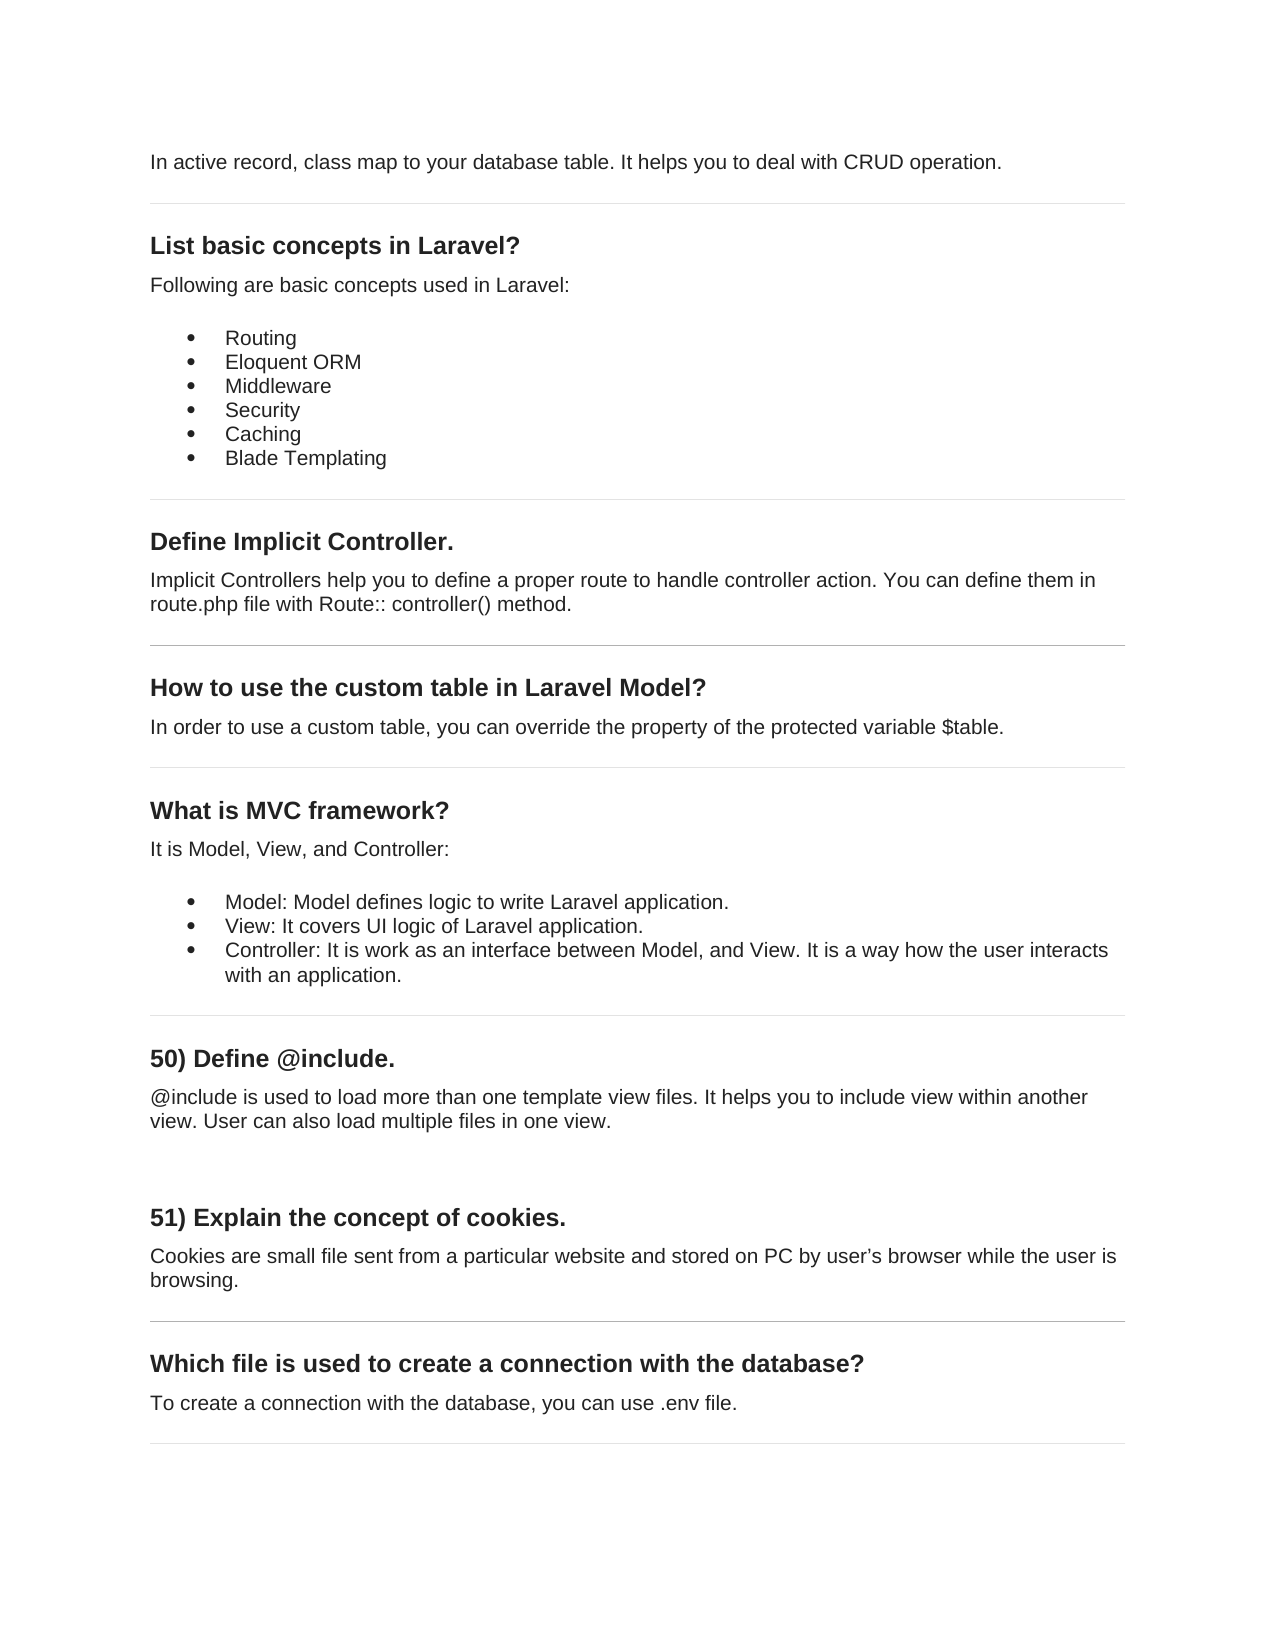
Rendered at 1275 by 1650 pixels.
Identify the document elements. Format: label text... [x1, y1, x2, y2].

text Implicit Controllers help you to define a proper route to handle controller action. You can define them in route.php file with Route:: controller() method. [150, 568, 1125, 616]
text @include is used to load more than one template view files. It helps you to include view within another view. User can also load multiple files in one view. [150, 1085, 1125, 1133]
list Caching [187, 422, 1125, 446]
list Routing [187, 326, 1125, 349]
text 50) Define @include. [150, 1043, 1125, 1072]
text What is MVC framework? [150, 796, 1125, 824]
text Following are basic concepts used in Laravel: [150, 272, 1125, 296]
text Which file is used to create a connection with the database? [150, 1349, 1125, 1378]
list Model: Model defines logic to write Laravel application. [187, 890, 1125, 914]
text 51) Explain the concept of cookies. [150, 1203, 1125, 1232]
text Define Implicit Controller. [150, 527, 1125, 556]
text In order to use a custom table, you can override the property of the protected variable $table. [150, 715, 1125, 739]
list Controller: It is work as an interface between Model, and View. It is a way how the user interacts with an application. [187, 938, 1125, 986]
text List basic concepts in Laravel? [150, 231, 1125, 260]
list Eloquent ORM [187, 349, 1125, 374]
list Security [187, 398, 1125, 422]
list Middleware [187, 374, 1125, 398]
list View: It covers UI logic of Laravel application. [187, 914, 1125, 938]
text In active record, class map to your database table. It helps you to deal with CRUD operation. [150, 150, 1125, 174]
text How to use the custom table in Laravel Model? [150, 673, 1125, 702]
text To create a connection with the database, you can use .env file. [150, 1391, 1125, 1415]
list Blade Templating [187, 446, 1125, 470]
text Cookies are small file sent from a particular website and stored on PC by user’s browser while the user is browsing. [150, 1244, 1125, 1292]
text It is Model, View, and Controller: [150, 837, 1125, 861]
